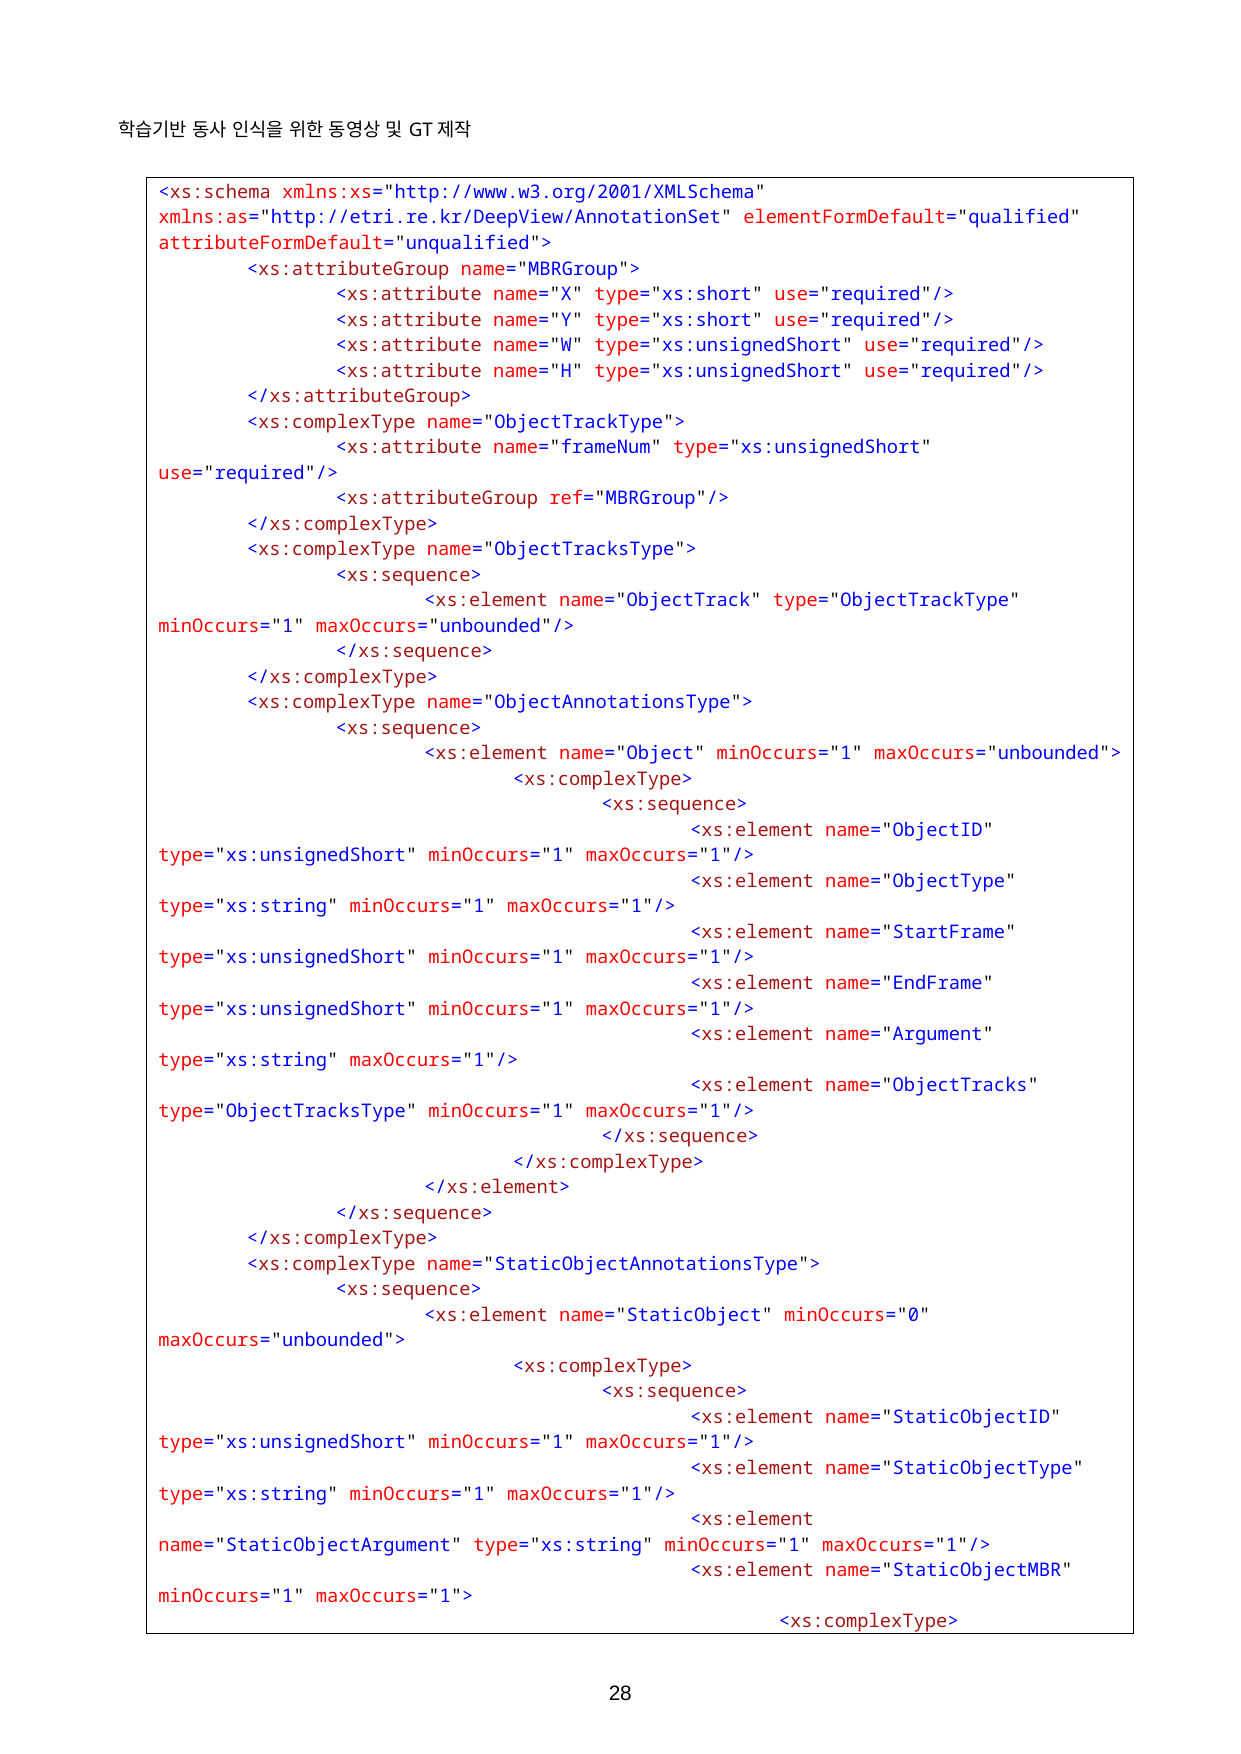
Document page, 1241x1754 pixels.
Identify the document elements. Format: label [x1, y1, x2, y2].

table_header [147, 178, 1133, 1633]
